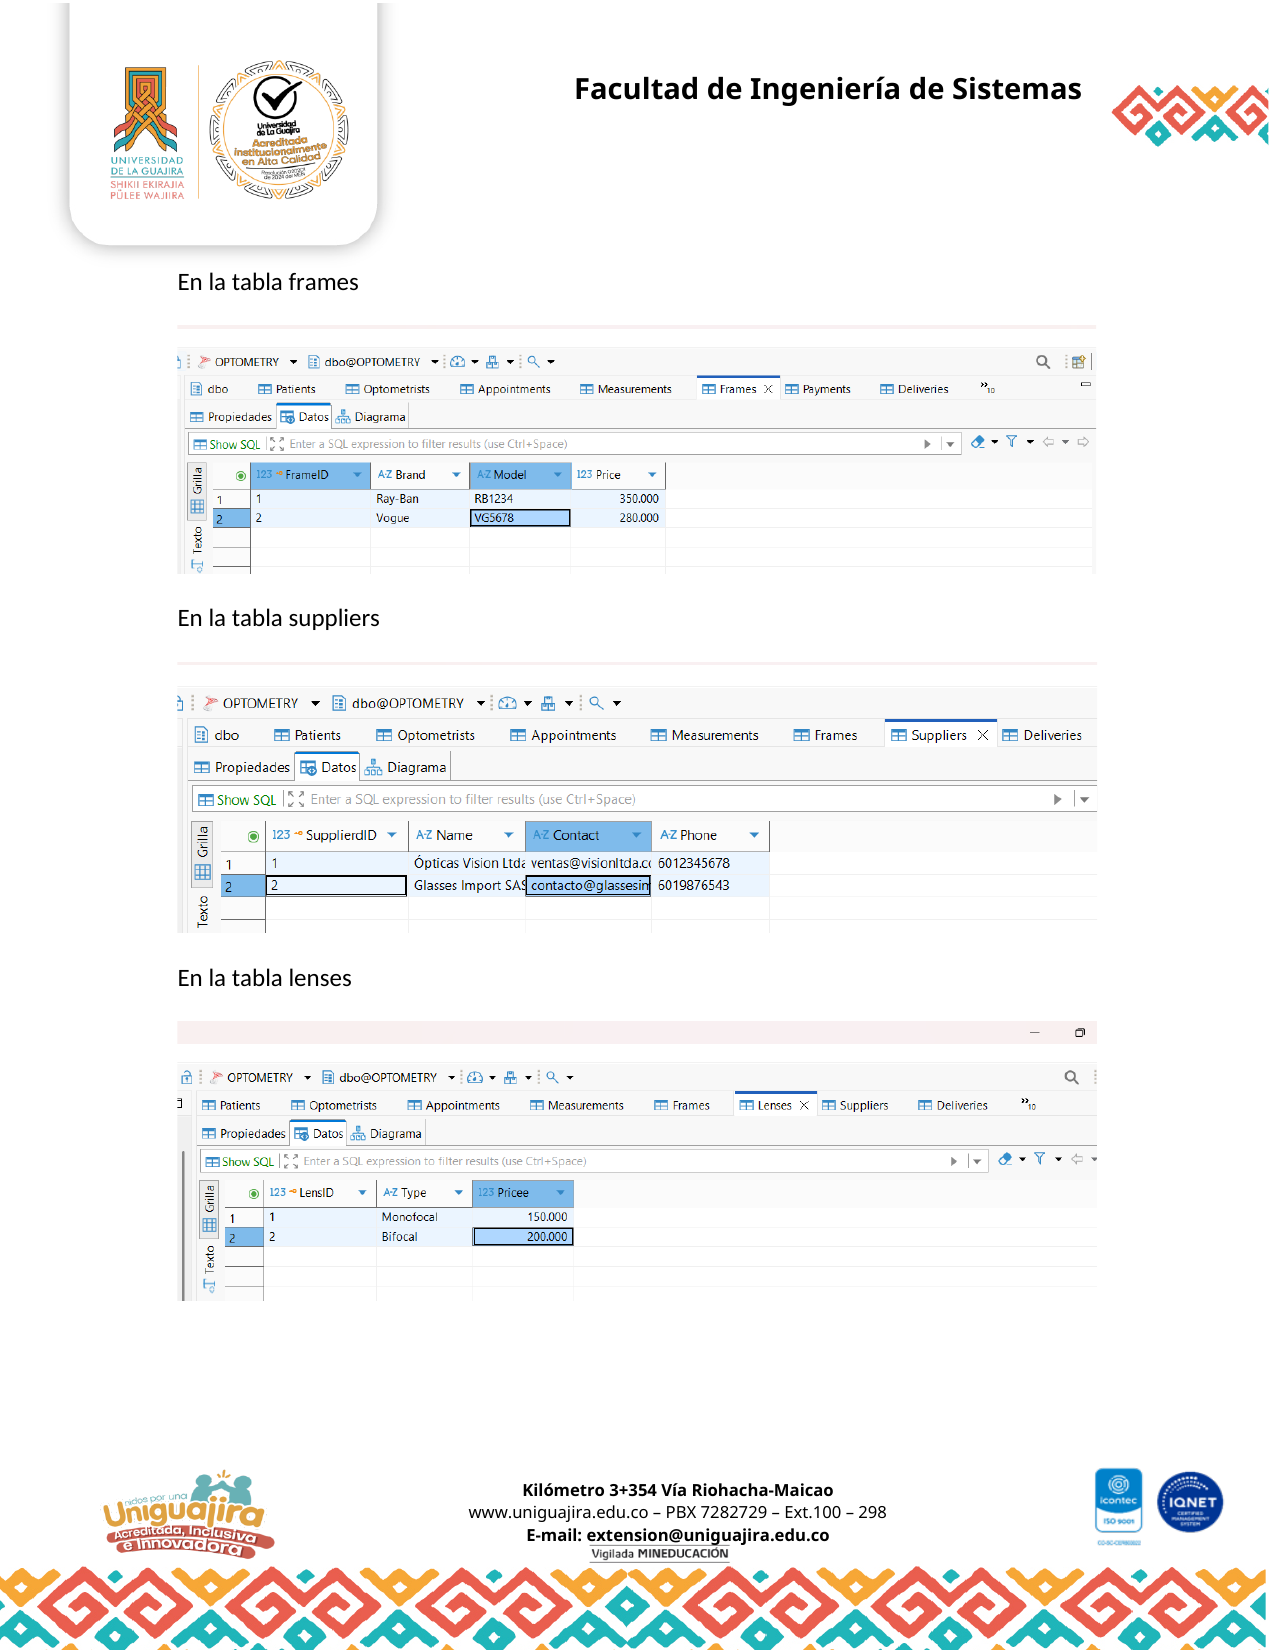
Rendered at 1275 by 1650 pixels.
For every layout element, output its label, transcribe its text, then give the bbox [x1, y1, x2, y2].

list En la tabla suppliers [177, 602, 1098, 633]
picture [177, 1021, 1097, 1301]
picture [0, 1467, 1266, 1650]
picture [2, 3, 420, 275]
picture [177, 662, 1098, 933]
picture [1082, 6, 1269, 221]
picture [1085, 1460, 1231, 1552]
list En la tabla lenses [177, 962, 1098, 992]
list En la tabla frames [177, 266, 1098, 296]
picture [177, 325, 1097, 574]
